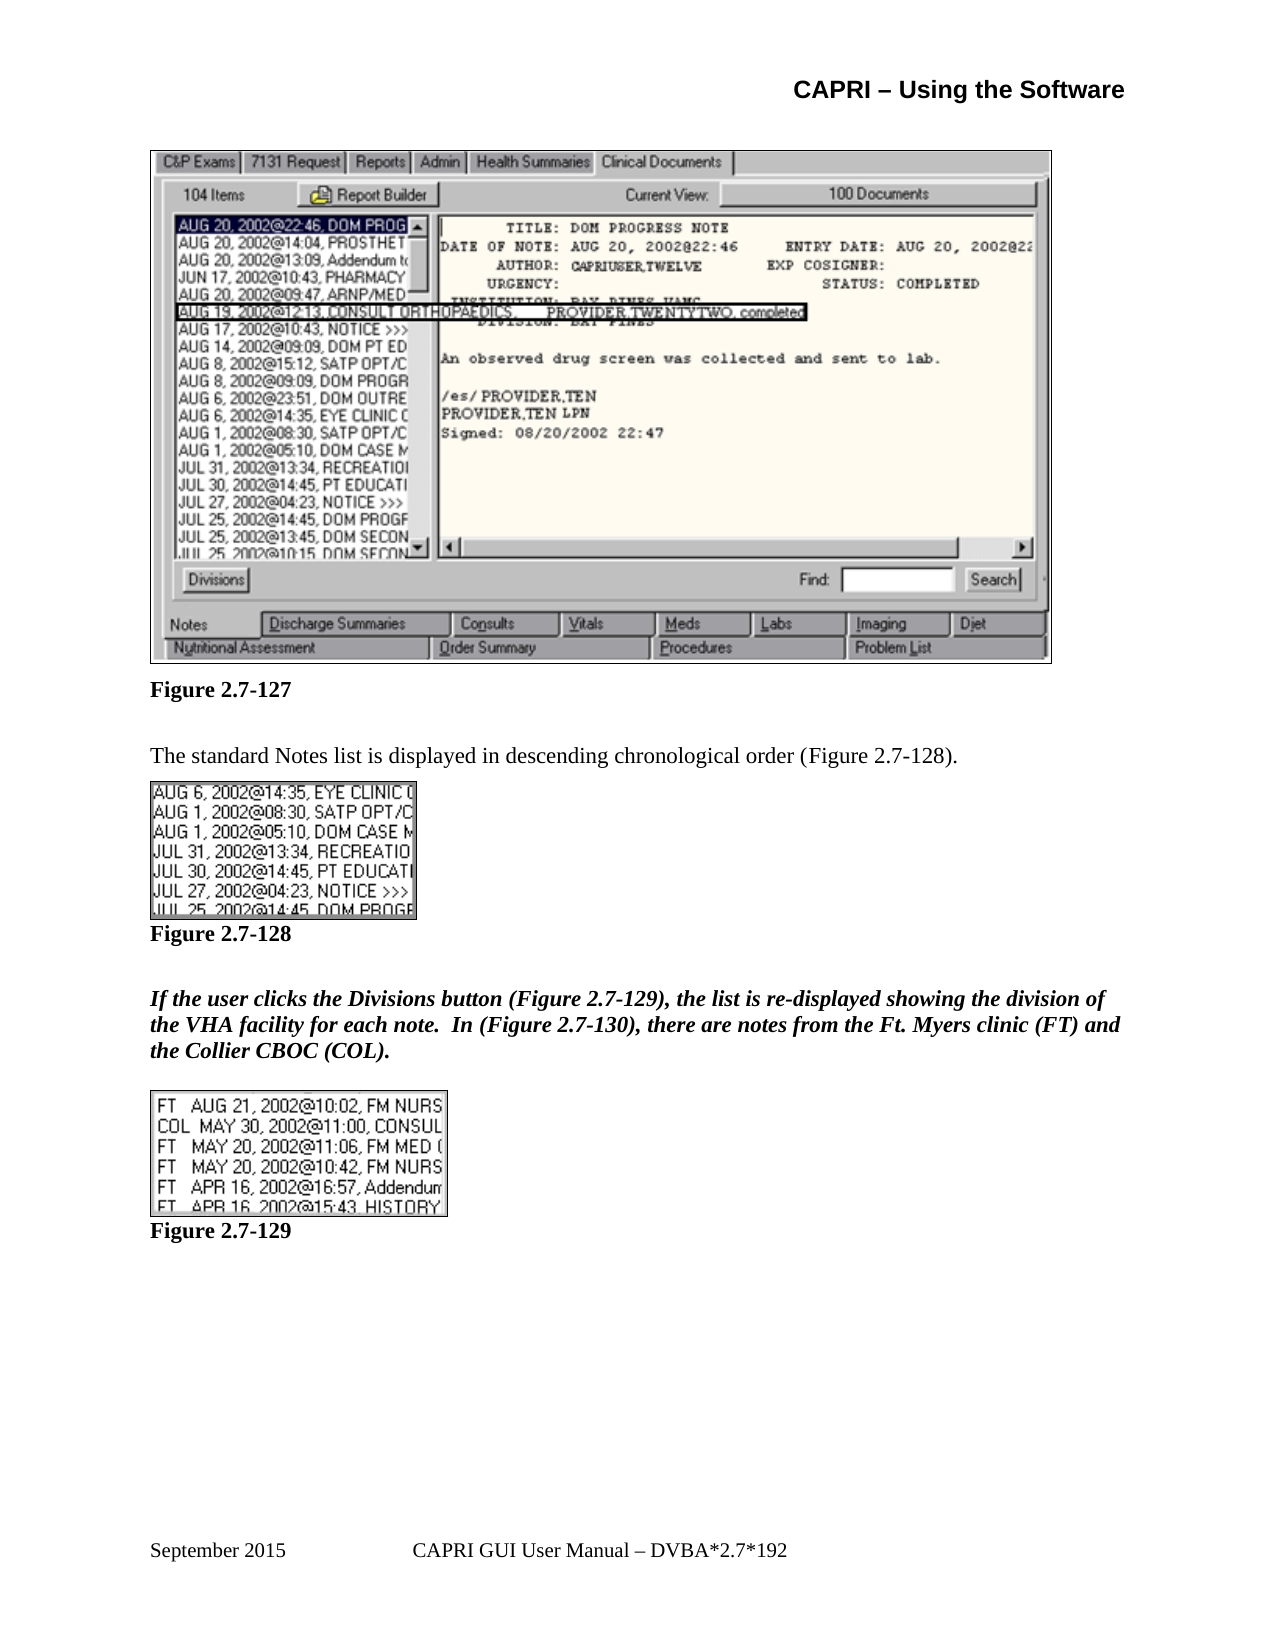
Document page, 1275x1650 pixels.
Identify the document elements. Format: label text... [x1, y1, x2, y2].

picture [151, 151, 1051, 663]
